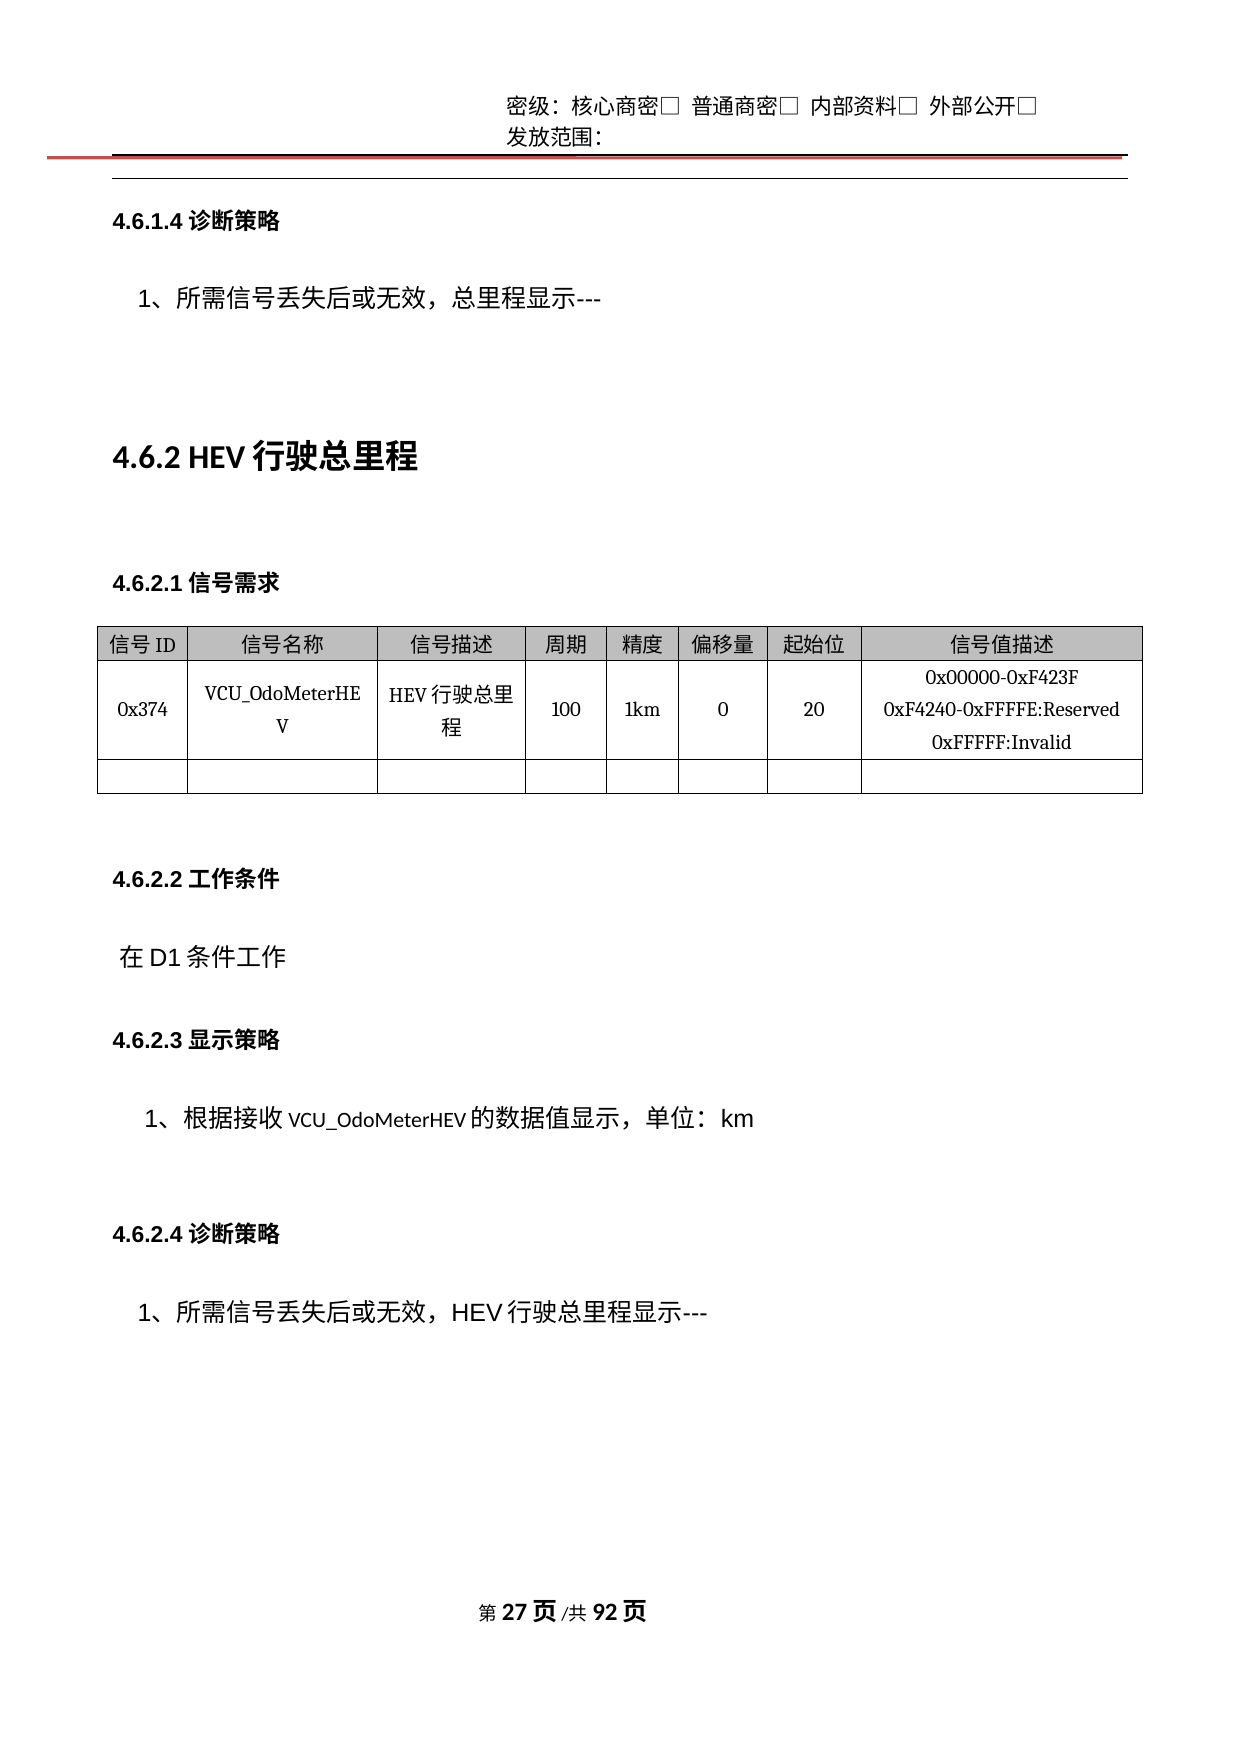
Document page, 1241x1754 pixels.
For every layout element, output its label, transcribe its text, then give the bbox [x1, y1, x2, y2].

table_cell [679, 760, 767, 793]
table_cell 0 [679, 661, 767, 759]
table_header 精度 [607, 627, 678, 660]
table_header 信号值描述 [862, 627, 1142, 660]
table_cell 100 [526, 661, 606, 759]
table_header 信号描述 [378, 627, 525, 660]
table_cell [188, 760, 377, 793]
subtitle 4.6.2.3 显示策略 [112, 1006, 1128, 1071]
table_cell 0x374 [98, 661, 187, 759]
table_cell [607, 760, 678, 793]
table_header 偏移量 [679, 627, 767, 660]
table_cell [378, 760, 525, 793]
table_cell [768, 760, 861, 793]
table_cell 0x00000-0xF423F 0xF4240-0xFFFFE:Reserved 0xFFFFF:Invalid [862, 661, 1142, 759]
table_header 周期 [526, 627, 606, 660]
subtitle 4.6.2 HEV行驶总里程 [112, 421, 1128, 486]
text 在D1条件工作 [112, 923, 1128, 988]
subtitle 4.6.1.4 诊断策略 [112, 187, 1128, 252]
subtitle 4.6.2.2 工作条件 [112, 845, 1128, 910]
table_cell [526, 760, 606, 793]
table_header 信号ID [98, 627, 187, 660]
table_cell [98, 760, 187, 793]
list 1、所需信号丢失后或无效，总里程显示--- [112, 264, 1128, 329]
table_cell HEV行驶总里程 [378, 661, 525, 759]
table_cell 20 [768, 661, 861, 759]
list 1、所需信号丢失后或无效，HEV行驶总里程显示--- [112, 1278, 1128, 1343]
table_cell 1km [607, 661, 678, 759]
subtitle 4.6.2.4 诊断策略 [112, 1200, 1128, 1265]
table_header 起始位 [768, 627, 861, 660]
table_cell [862, 760, 1142, 793]
table_cell VCU_OdoMeterHEV [188, 661, 377, 759]
list 1、根据接收VCU_OdoMeterHEV的数据值显示，单位：km [112, 1084, 1128, 1149]
subtitle 4.6.2.1 信号需求 [112, 548, 1128, 613]
table_header 信号名称 [188, 627, 377, 660]
